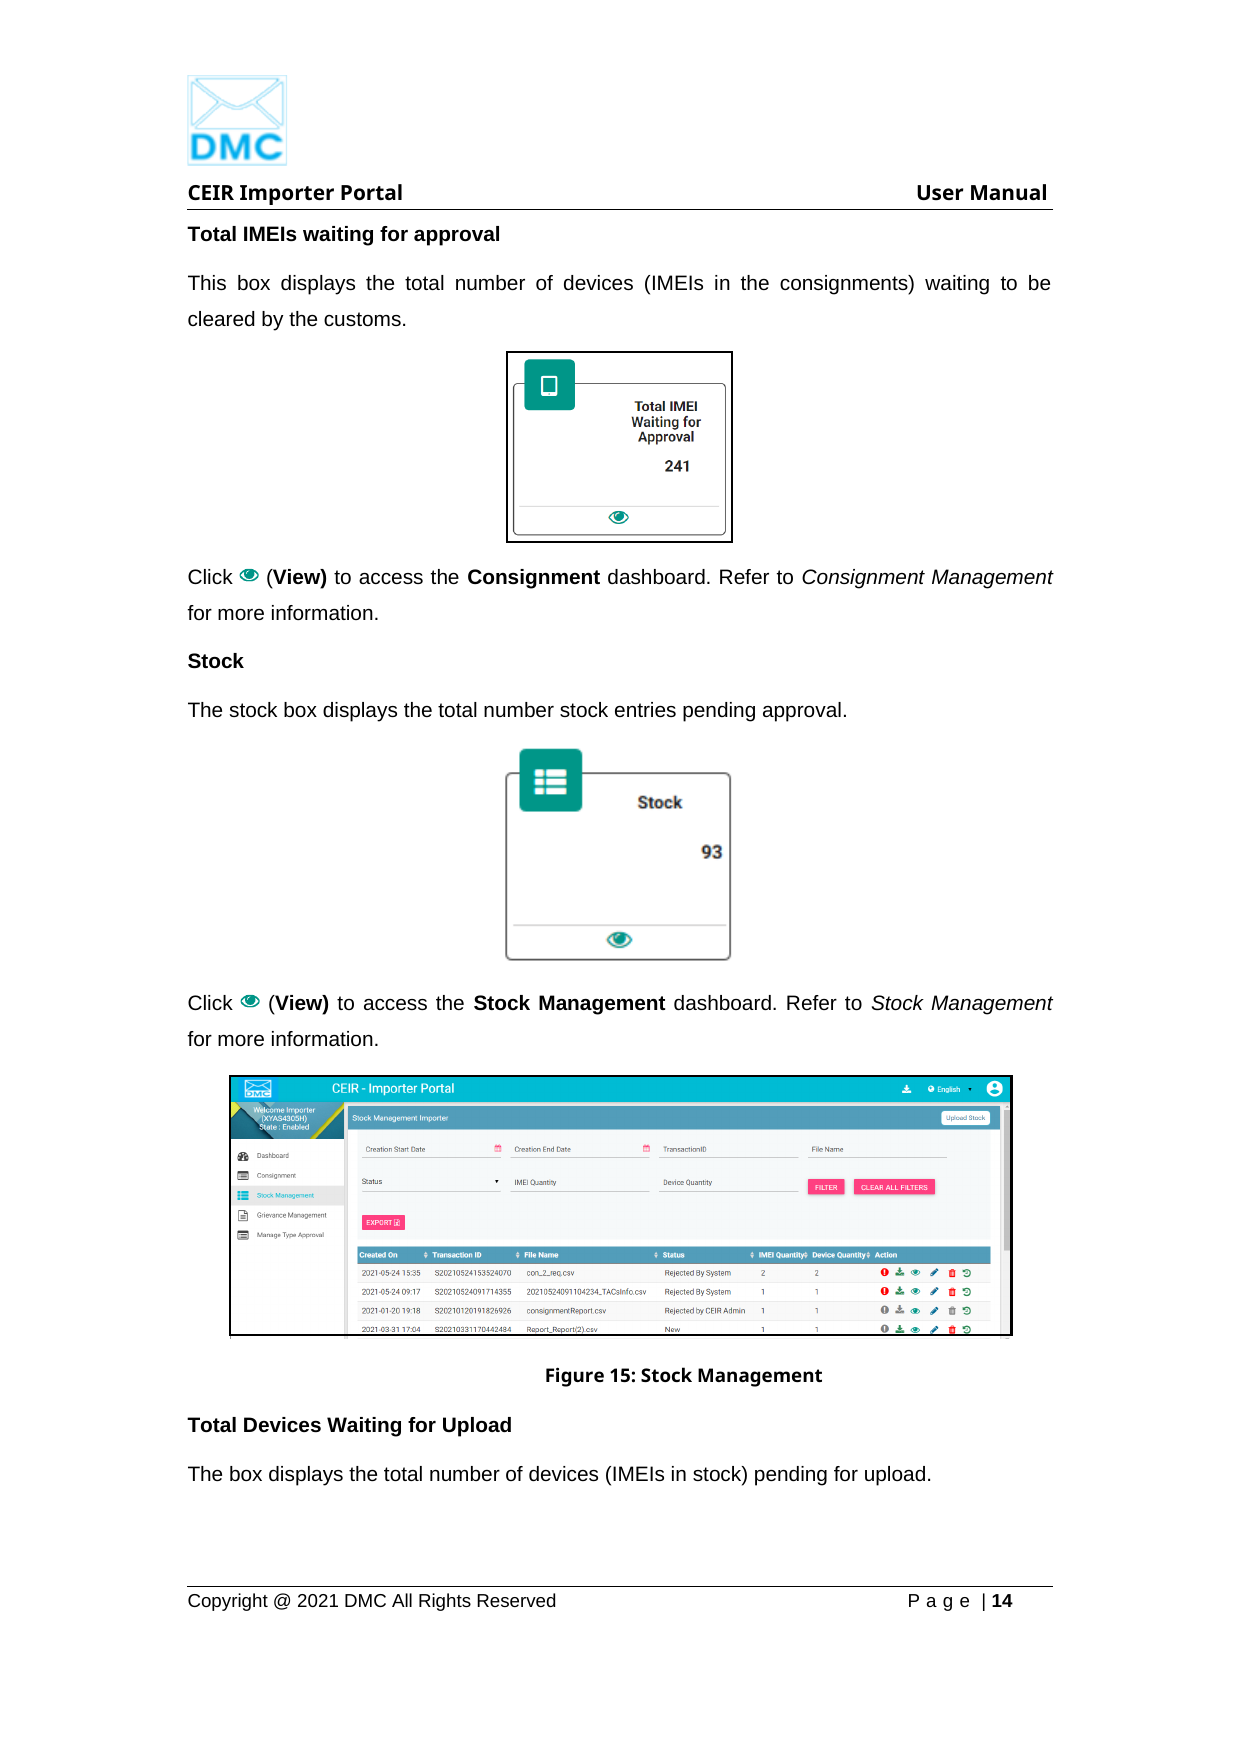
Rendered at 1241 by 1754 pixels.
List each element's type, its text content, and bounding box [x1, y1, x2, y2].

picture [501, 746, 739, 967]
text Total Devices Waiting for Upload [187, 1413, 1053, 1437]
picture [187, 75, 288, 166]
text The box displays the total number of devices (IMEIs in stock) pending for upload. [187, 1462, 1053, 1486]
text Total IMEIs waiting for approval [187, 222, 1053, 246]
text This box displays the total number of devices (IMEIs in the consignments) waiting to be cleared by the customs. [187, 271, 1053, 331]
text Figure 15: Stock Management [187, 1363, 1053, 1388]
text Click (View) to access the Consignment dashboard. Refer to Consignment Management for more information. [187, 565, 1053, 625]
picture [245, 1080, 271, 1097]
text The stock box displays the total number stock entries pending approval. [187, 698, 1053, 722]
picture [508, 355, 731, 541]
picture [239, 565, 259, 585]
picture [240, 991, 260, 1011]
picture [231, 1077, 1010, 1334]
text Stock [187, 649, 1053, 673]
text Click (View) to access the Stock Management dashboard. Refer to Stock Management for more information. [187, 991, 1053, 1051]
